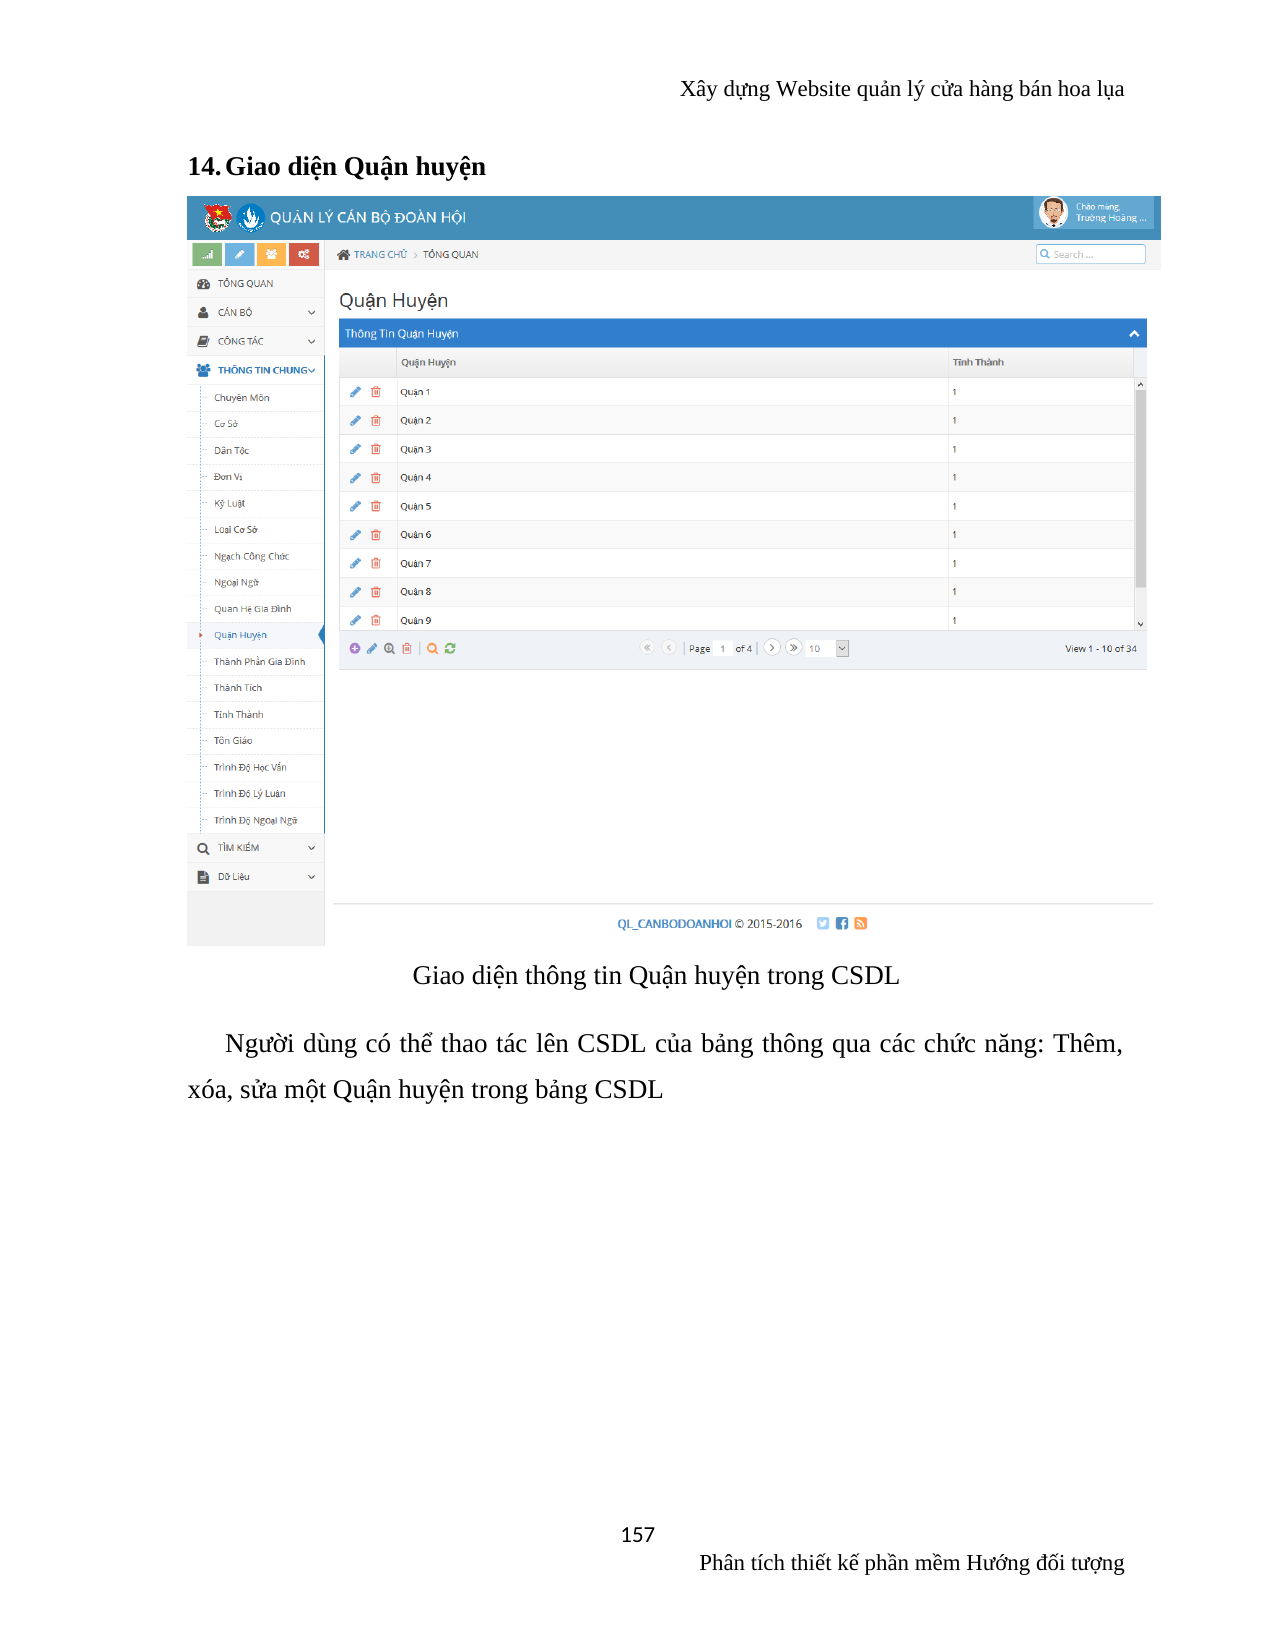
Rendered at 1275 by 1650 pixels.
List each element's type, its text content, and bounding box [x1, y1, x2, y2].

list Giao diện thông tin Quận huyện trong CSDL [187, 959, 1125, 990]
text Người dùng có thể thao tác lên CSDL của bảng thông qua các chức năng: Thêm, xóa, sửa một Quận huyện trong bảng CSDL [187, 1027, 1125, 1104]
list Giao diện Quận huyện [187, 150, 1125, 181]
picture [187, 196, 1161, 946]
